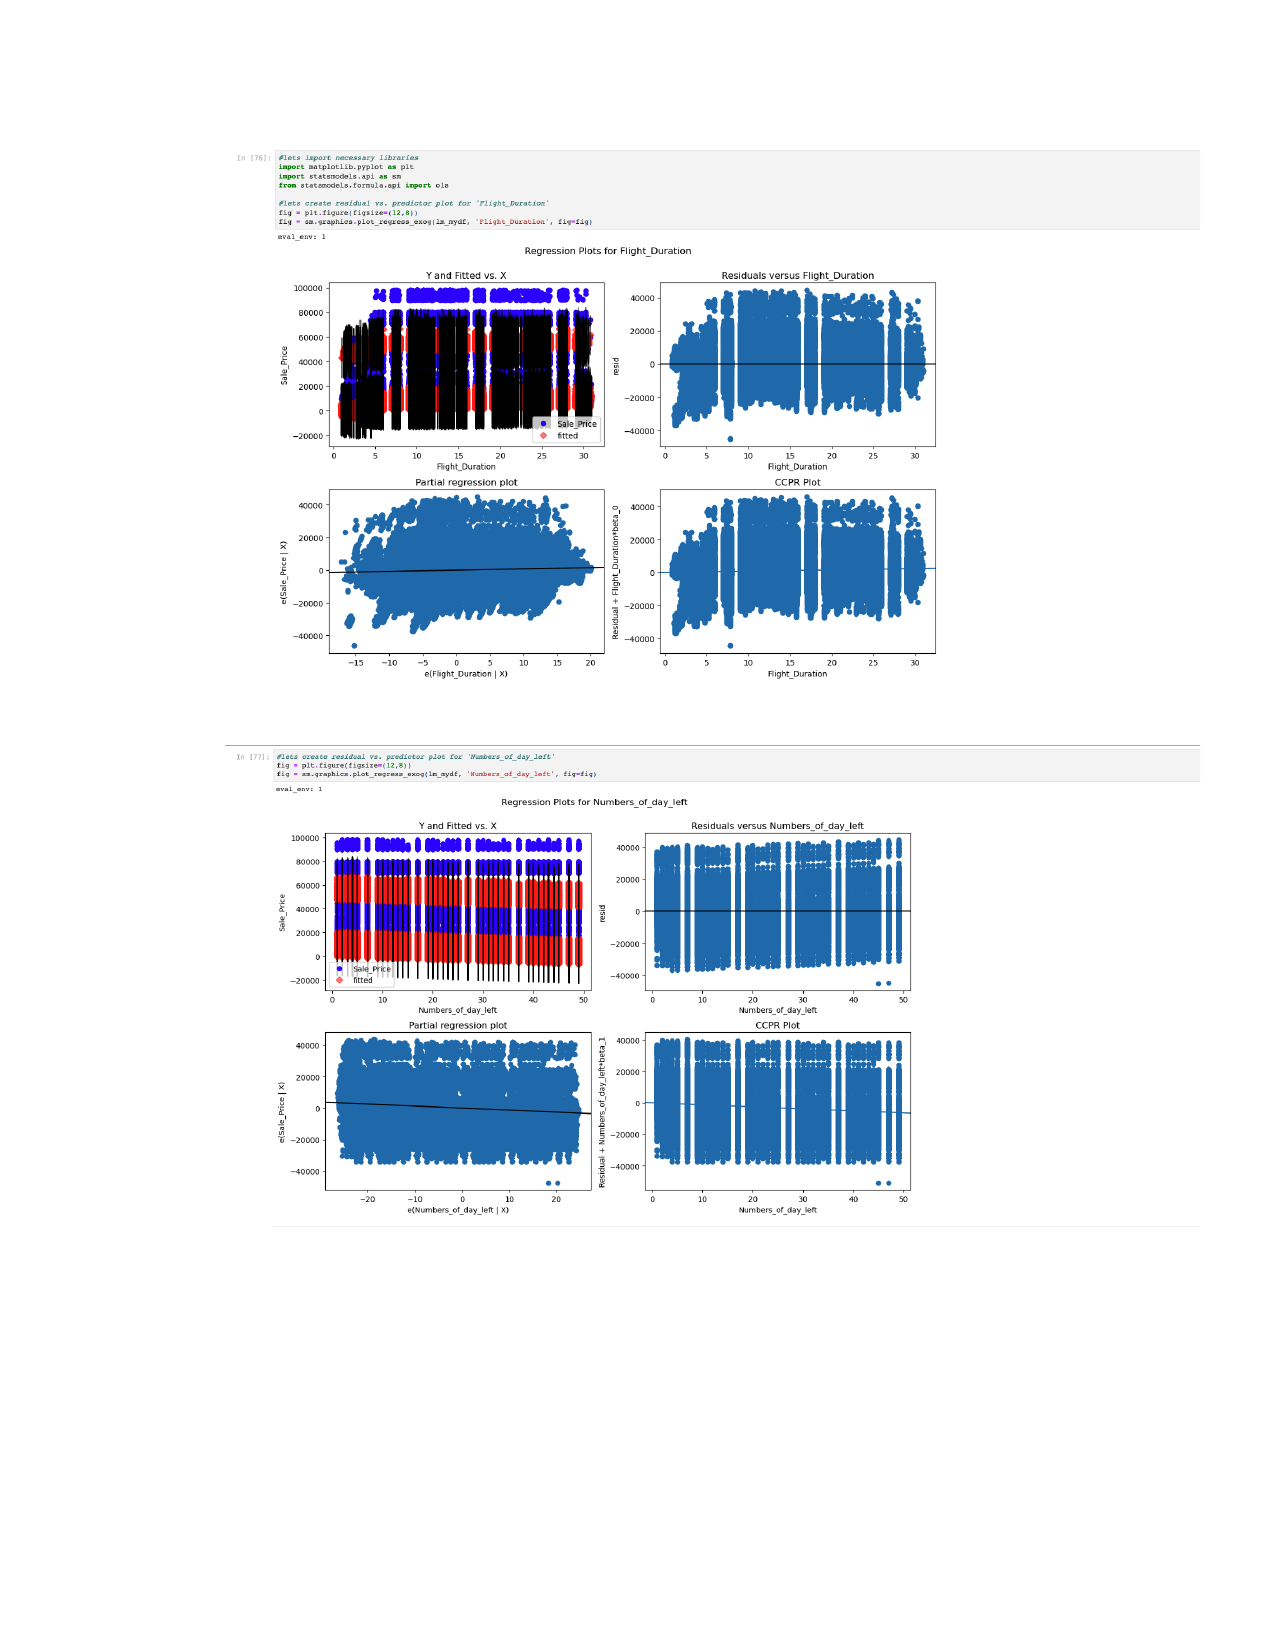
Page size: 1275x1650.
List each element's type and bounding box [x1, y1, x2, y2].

picture [225, 150, 1200, 691]
picture [225, 745, 1200, 1227]
